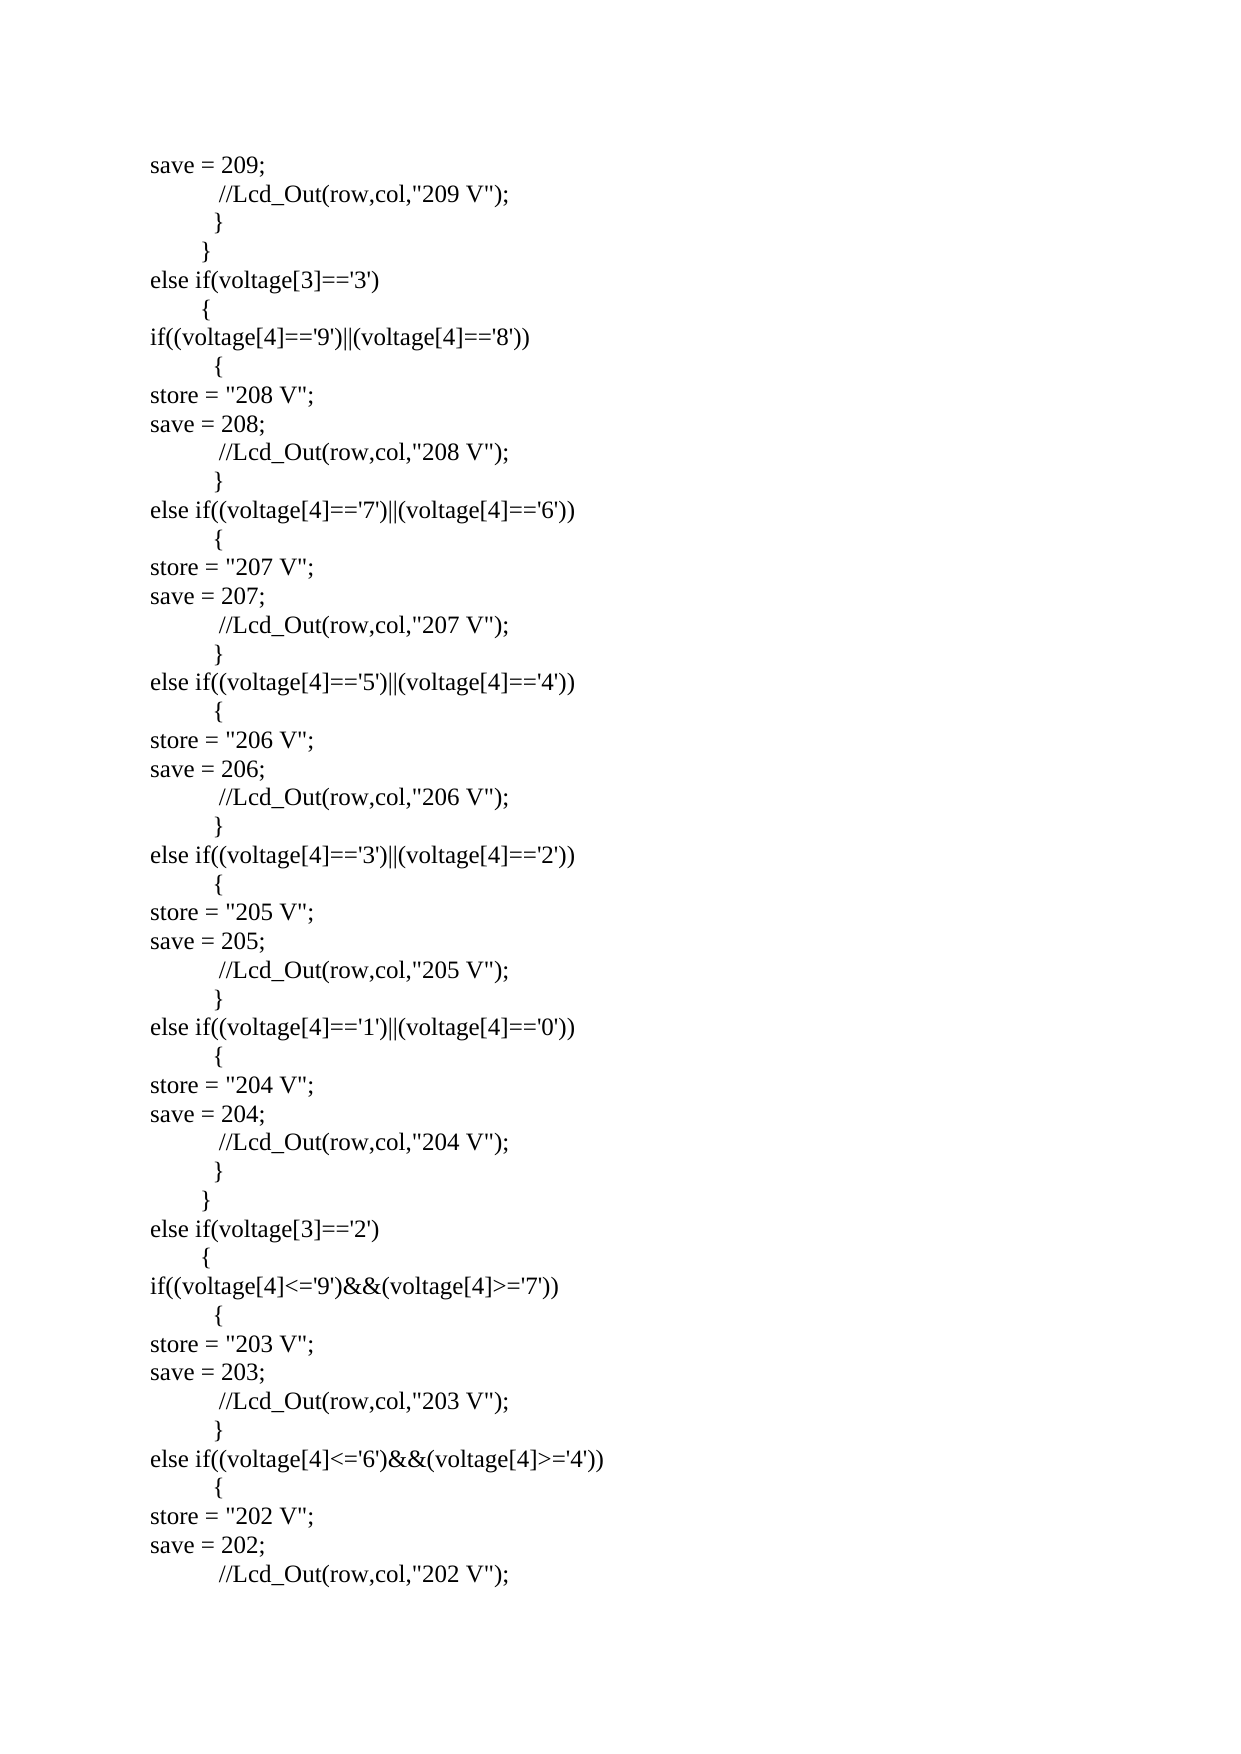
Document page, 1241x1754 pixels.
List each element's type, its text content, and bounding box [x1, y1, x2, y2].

text store = "204 V"; [150, 1070, 1090, 1099]
text save = 205; [150, 926, 1090, 955]
text if((voltage[4]=='9')||(voltage[4]=='8')) [150, 322, 1090, 351]
text else if(voltage[3]=='2') [150, 1214, 1090, 1242]
text } [150, 466, 1090, 495]
text save = 208; [150, 409, 1090, 437]
text } [150, 236, 1090, 265]
text store = "207 V"; [150, 552, 1090, 581]
text else if((voltage[4]<='6')&&(voltage[4]>='4')) [150, 1444, 1090, 1472]
text { [150, 524, 1090, 552]
text store = "202 V"; [150, 1501, 1090, 1530]
text { [150, 1300, 1090, 1329]
text } [150, 811, 1090, 840]
text if((voltage[4]<='9')&&(voltage[4]>='7')) [150, 1271, 1090, 1300]
text save = 209; [150, 150, 1090, 179]
text { [150, 351, 1090, 380]
text //Lcd_Out(row,col,"202 V"); [150, 1559, 1090, 1587]
text } [150, 984, 1090, 1012]
text else if(voltage[3]=='3') [150, 265, 1090, 294]
text save = 206; [150, 754, 1090, 782]
text else if((voltage[4]=='5')||(voltage[4]=='4')) [150, 667, 1090, 696]
text else if((voltage[4]=='1')||(voltage[4]=='0')) [150, 1012, 1090, 1041]
text //Lcd_Out(row,col,"207 V"); [150, 610, 1090, 639]
text } [150, 1185, 1090, 1214]
text { [150, 696, 1090, 725]
text else if((voltage[4]=='7')||(voltage[4]=='6')) [150, 495, 1090, 524]
text { [150, 1041, 1090, 1070]
text } [150, 639, 1090, 667]
text //Lcd_Out(row,col,"205 V"); [150, 955, 1090, 984]
text } [150, 207, 1090, 236]
text { [150, 869, 1090, 897]
text //Lcd_Out(row,col,"208 V"); [150, 437, 1090, 466]
text } [150, 1156, 1090, 1185]
text save = 204; [150, 1099, 1090, 1127]
text //Lcd_Out(row,col,"209 V"); [150, 179, 1090, 207]
text //Lcd_Out(row,col,"203 V"); [150, 1386, 1090, 1415]
text else if((voltage[4]=='3')||(voltage[4]=='2')) [150, 840, 1090, 869]
text store = "208 V"; [150, 380, 1090, 409]
text store = "205 V"; [150, 897, 1090, 926]
text store = "206 V"; [150, 725, 1090, 754]
text { [150, 1472, 1090, 1501]
text { [150, 1242, 1090, 1271]
text save = 202; [150, 1530, 1090, 1559]
text save = 203; [150, 1357, 1090, 1386]
text { [150, 294, 1090, 322]
text //Lcd_Out(row,col,"204 V"); [150, 1127, 1090, 1156]
text } [150, 1415, 1090, 1444]
text //Lcd_Out(row,col,"206 V"); [150, 782, 1090, 811]
text store = "203 V"; [150, 1329, 1090, 1357]
text save = 207; [150, 581, 1090, 610]
